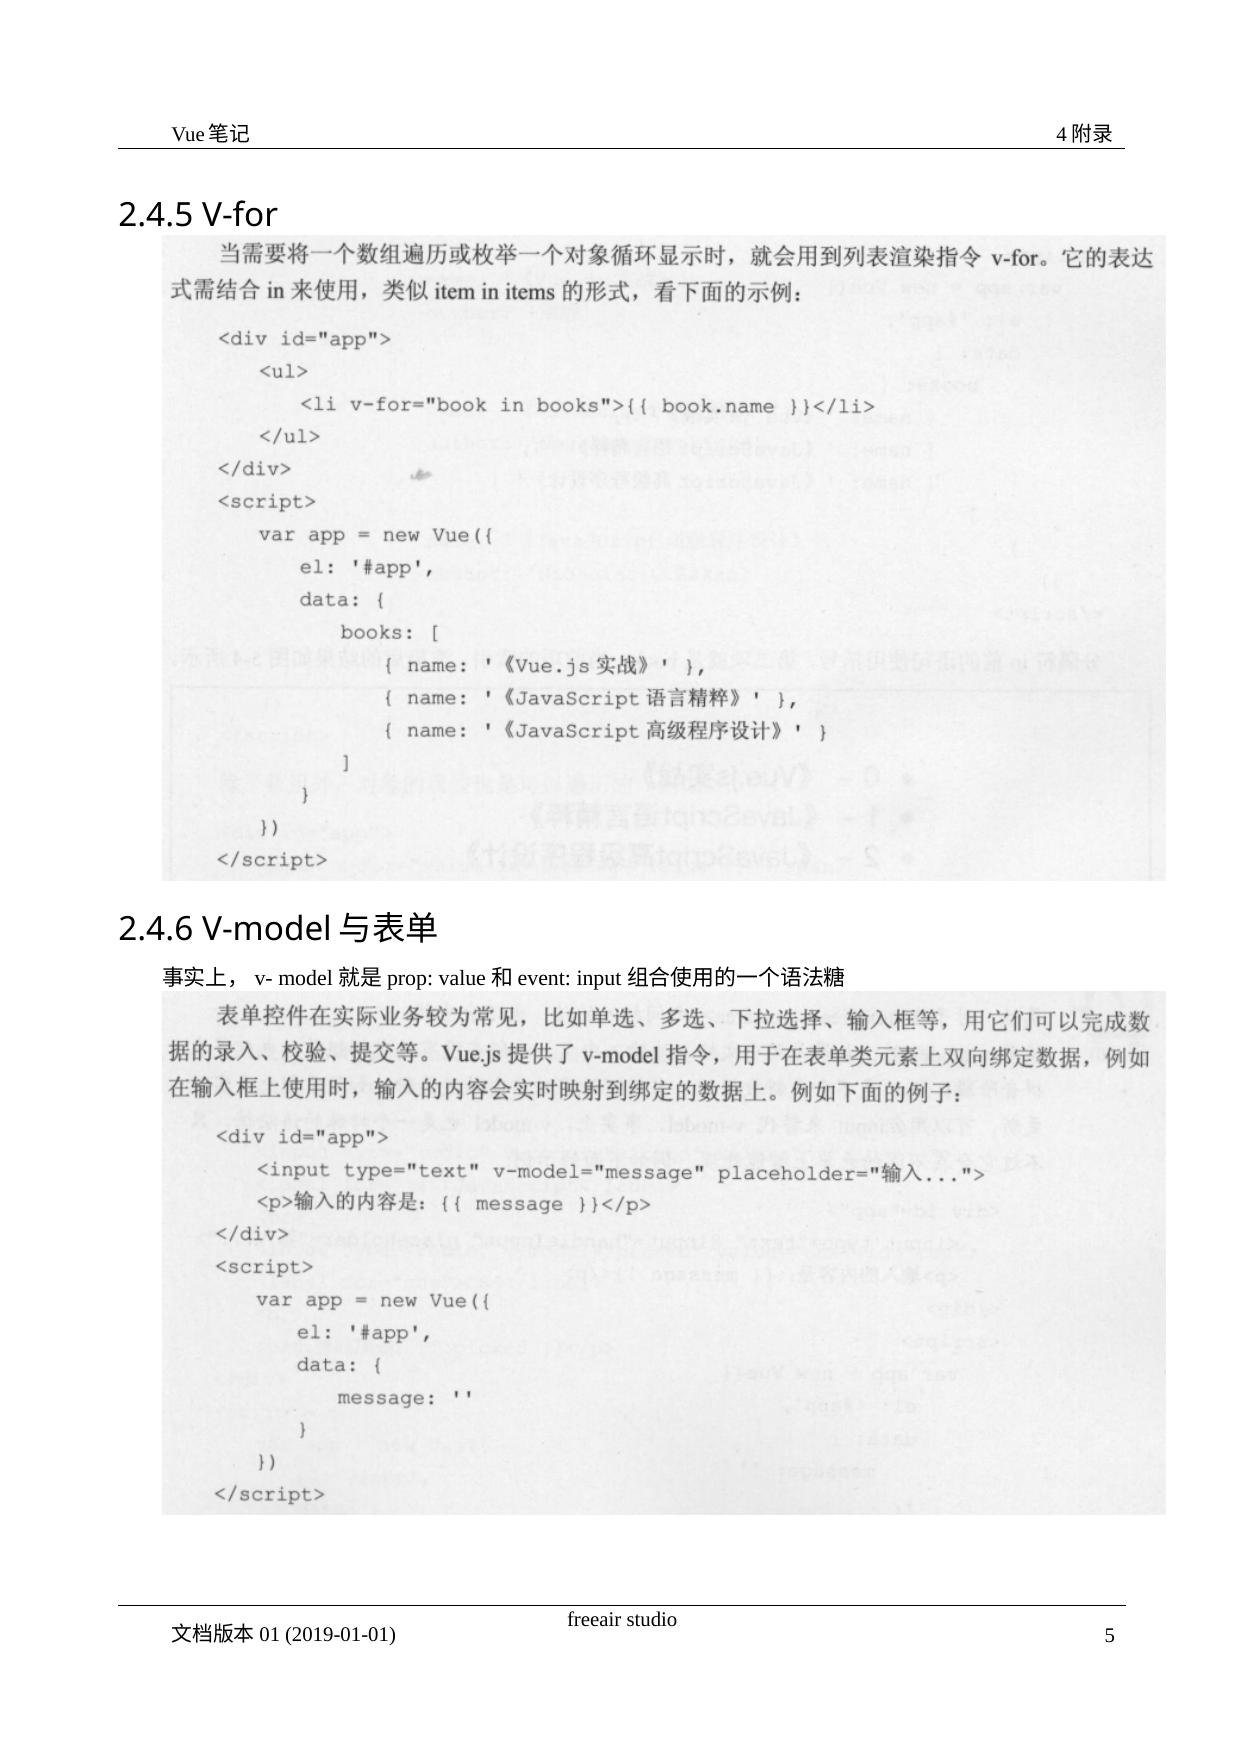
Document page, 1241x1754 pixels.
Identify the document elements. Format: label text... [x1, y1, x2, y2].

subtitle V-for [118, 190, 1122, 236]
picture [161, 991, 1166, 1515]
picture [161, 235, 1166, 881]
list 事实上， v- model 就是 prop: value 和event: input 组合使用的一个语法糖 [162, 950, 1122, 991]
subtitle V-model与表单 [118, 901, 1122, 950]
